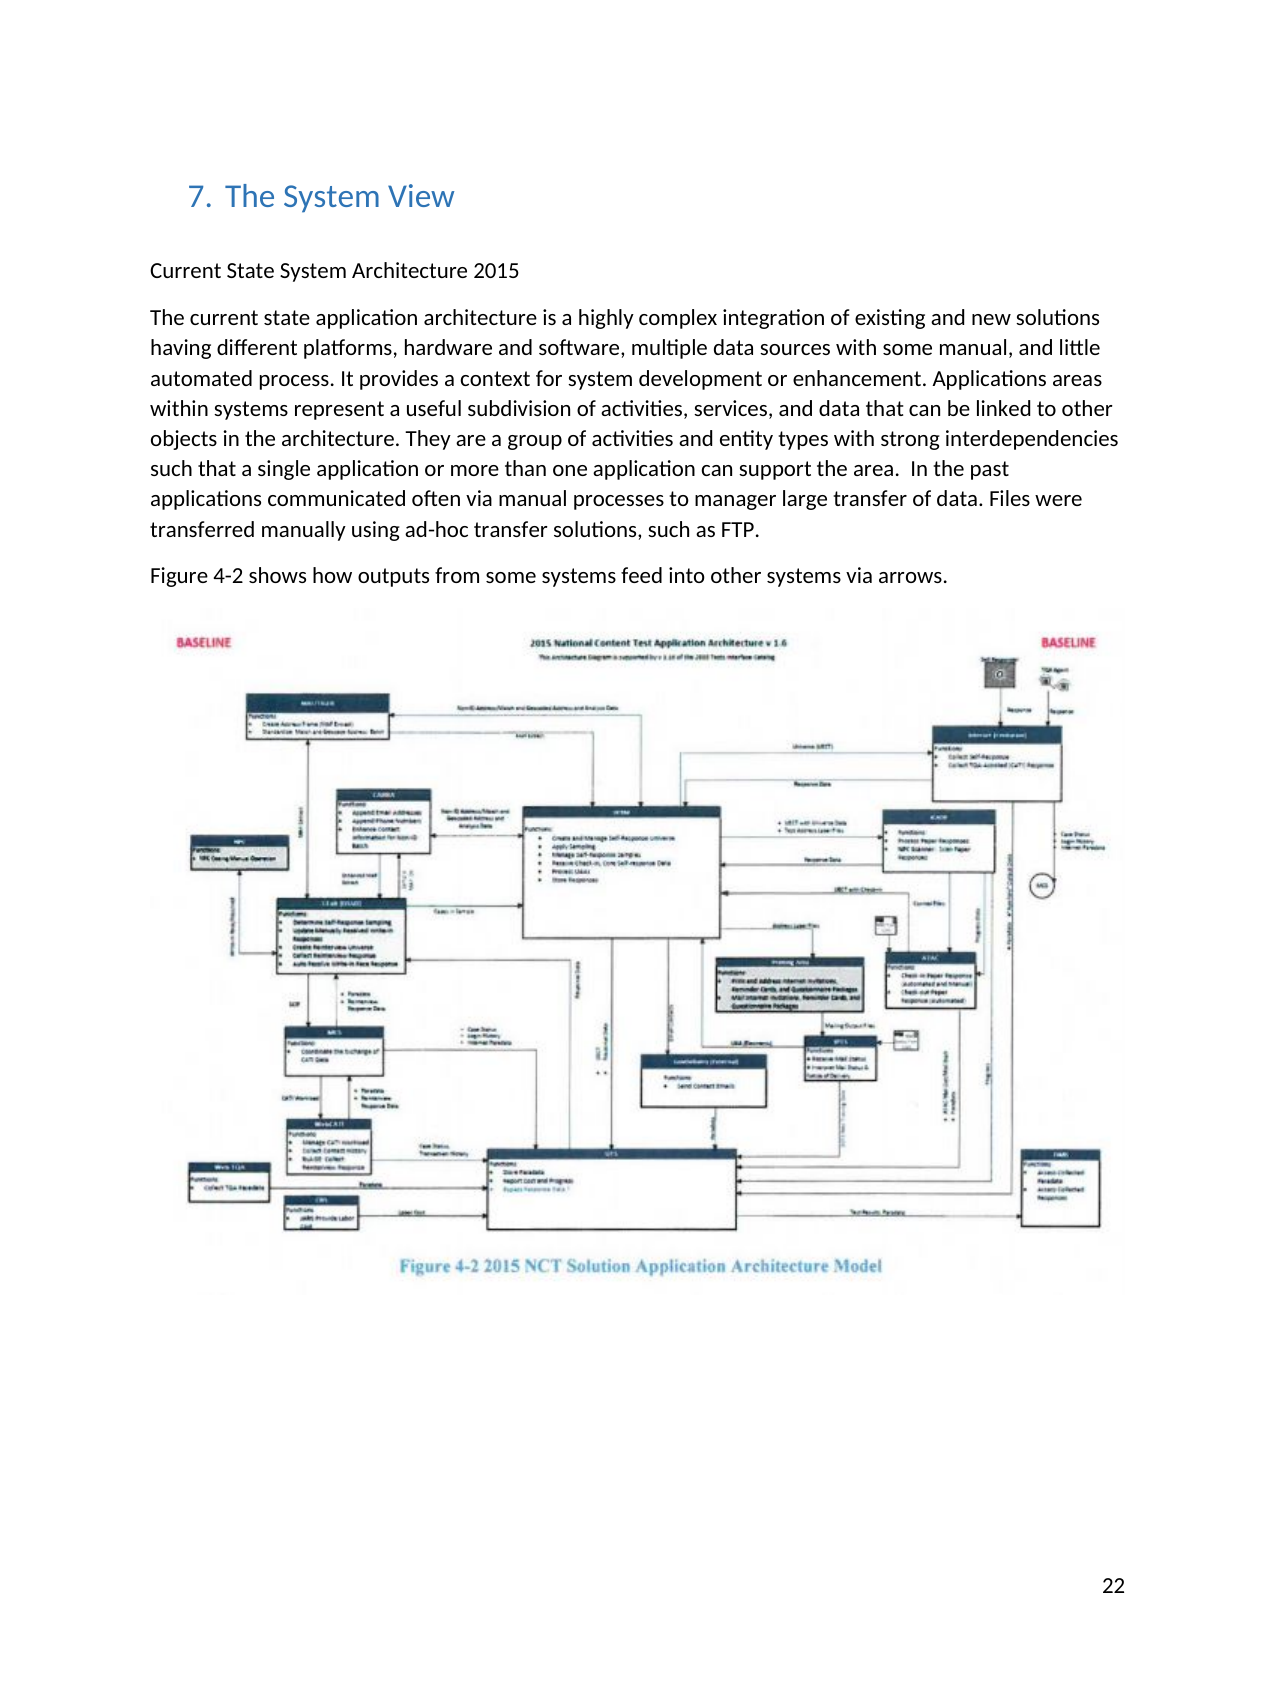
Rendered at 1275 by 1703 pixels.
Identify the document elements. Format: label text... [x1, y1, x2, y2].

subtitle The System View [187, 175, 1125, 216]
text Figure 4-2 shows how outputs from some systems feed into other systems via arrows. [150, 562, 1125, 590]
text Current State System Architecture 2015 [150, 256, 1125, 284]
text The current state application architecture is a highly complex integration of existing and new solutions having different platforms, hardware and software, multiple data sources with some manual, and little automated process. It provides a context for system development or enhancement. Applications areas within systems represent a useful subdivision of activities, services, and data that can be linked to other objects in the architecture. They are a group of activities and entity types with strong interdependencies such that a single application or more than one application can support the area. In the past applications communicated often via manual processes to manager large transfer of data. Files were transferred manually using ad-hoc transfer solutions, such as FTP. [150, 303, 1125, 543]
picture [150, 608, 1125, 1295]
